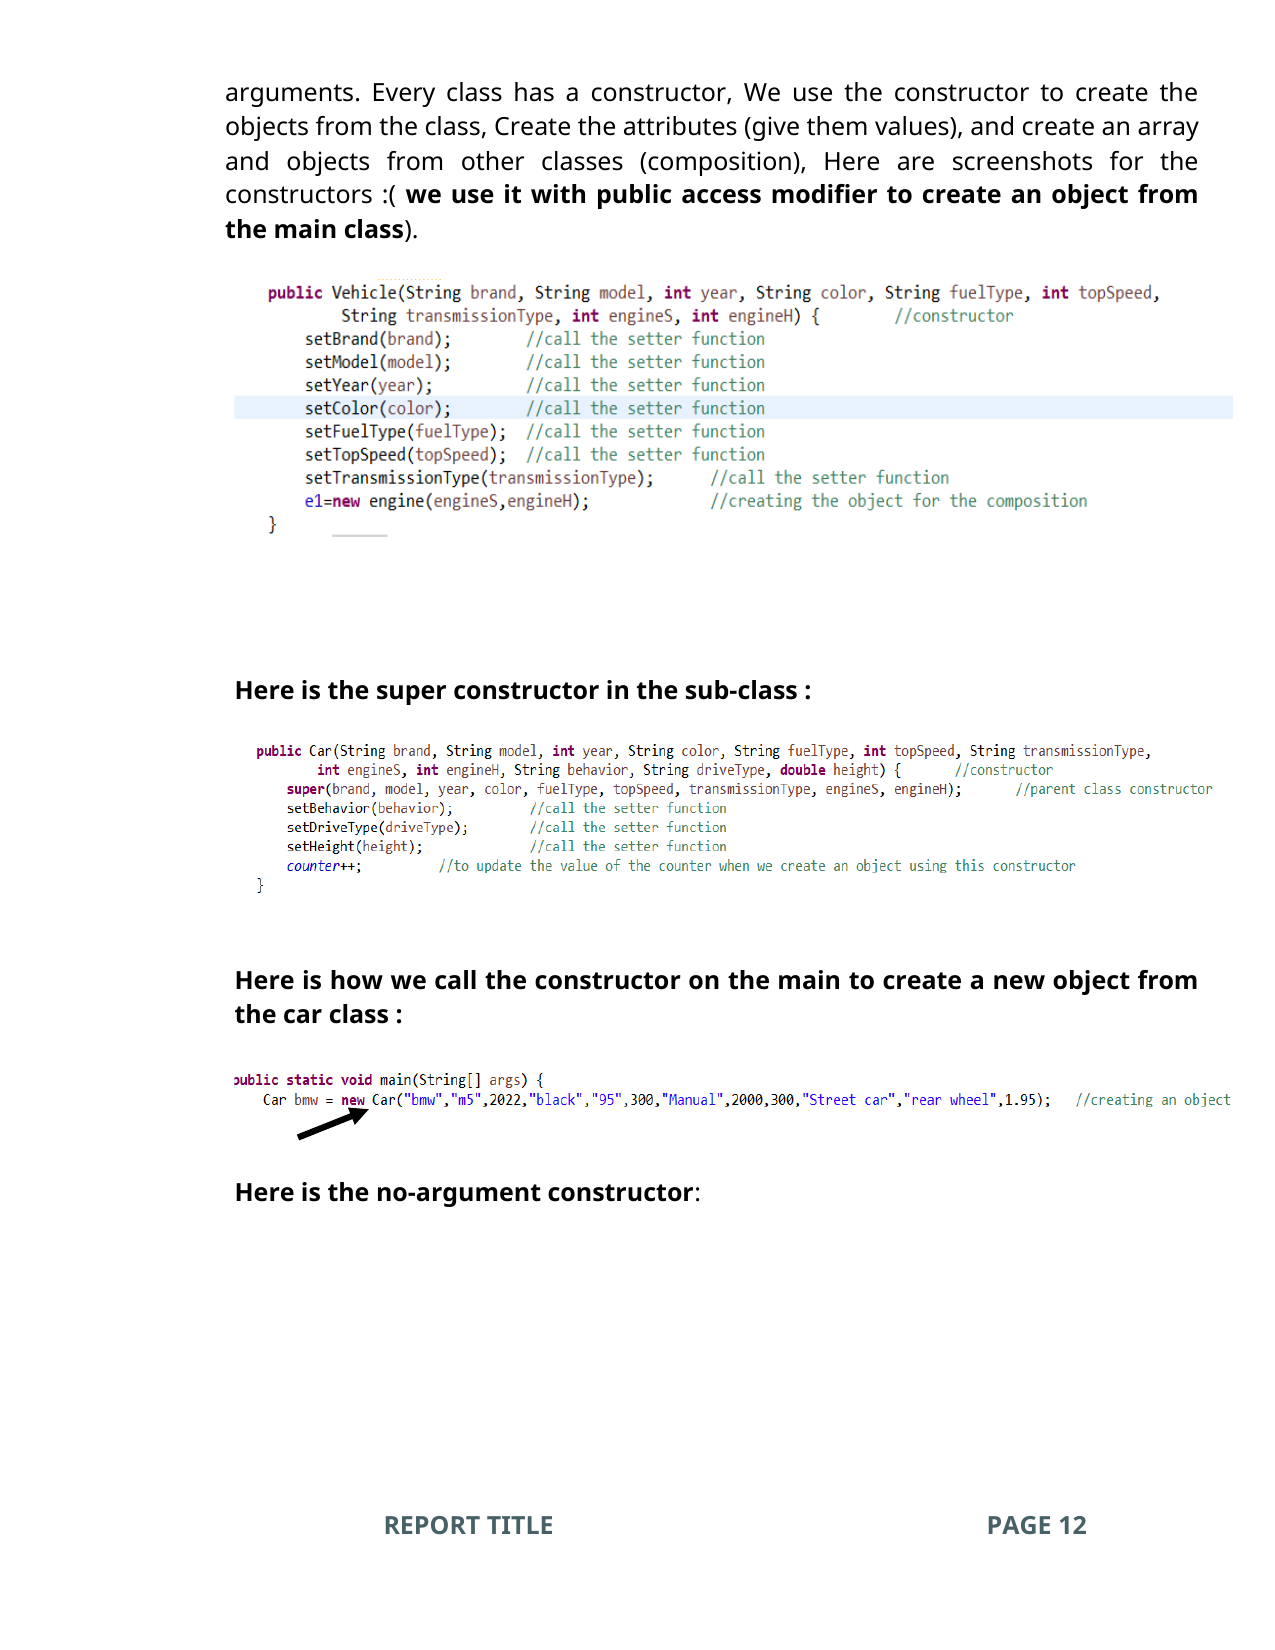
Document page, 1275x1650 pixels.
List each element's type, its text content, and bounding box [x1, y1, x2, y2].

picture [234, 740, 1230, 895]
text Here is the super constructor in the sub-class : [234, 672, 1200, 706]
text Here is how we call the constructor on the main to create a new object from the car class : [234, 963, 1200, 1031]
picture [234, 1065, 1255, 1107]
text Here is the no-argument constructor: [234, 1174, 1200, 1208]
picture [234, 279, 1234, 537]
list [187, 75, 1200, 245]
